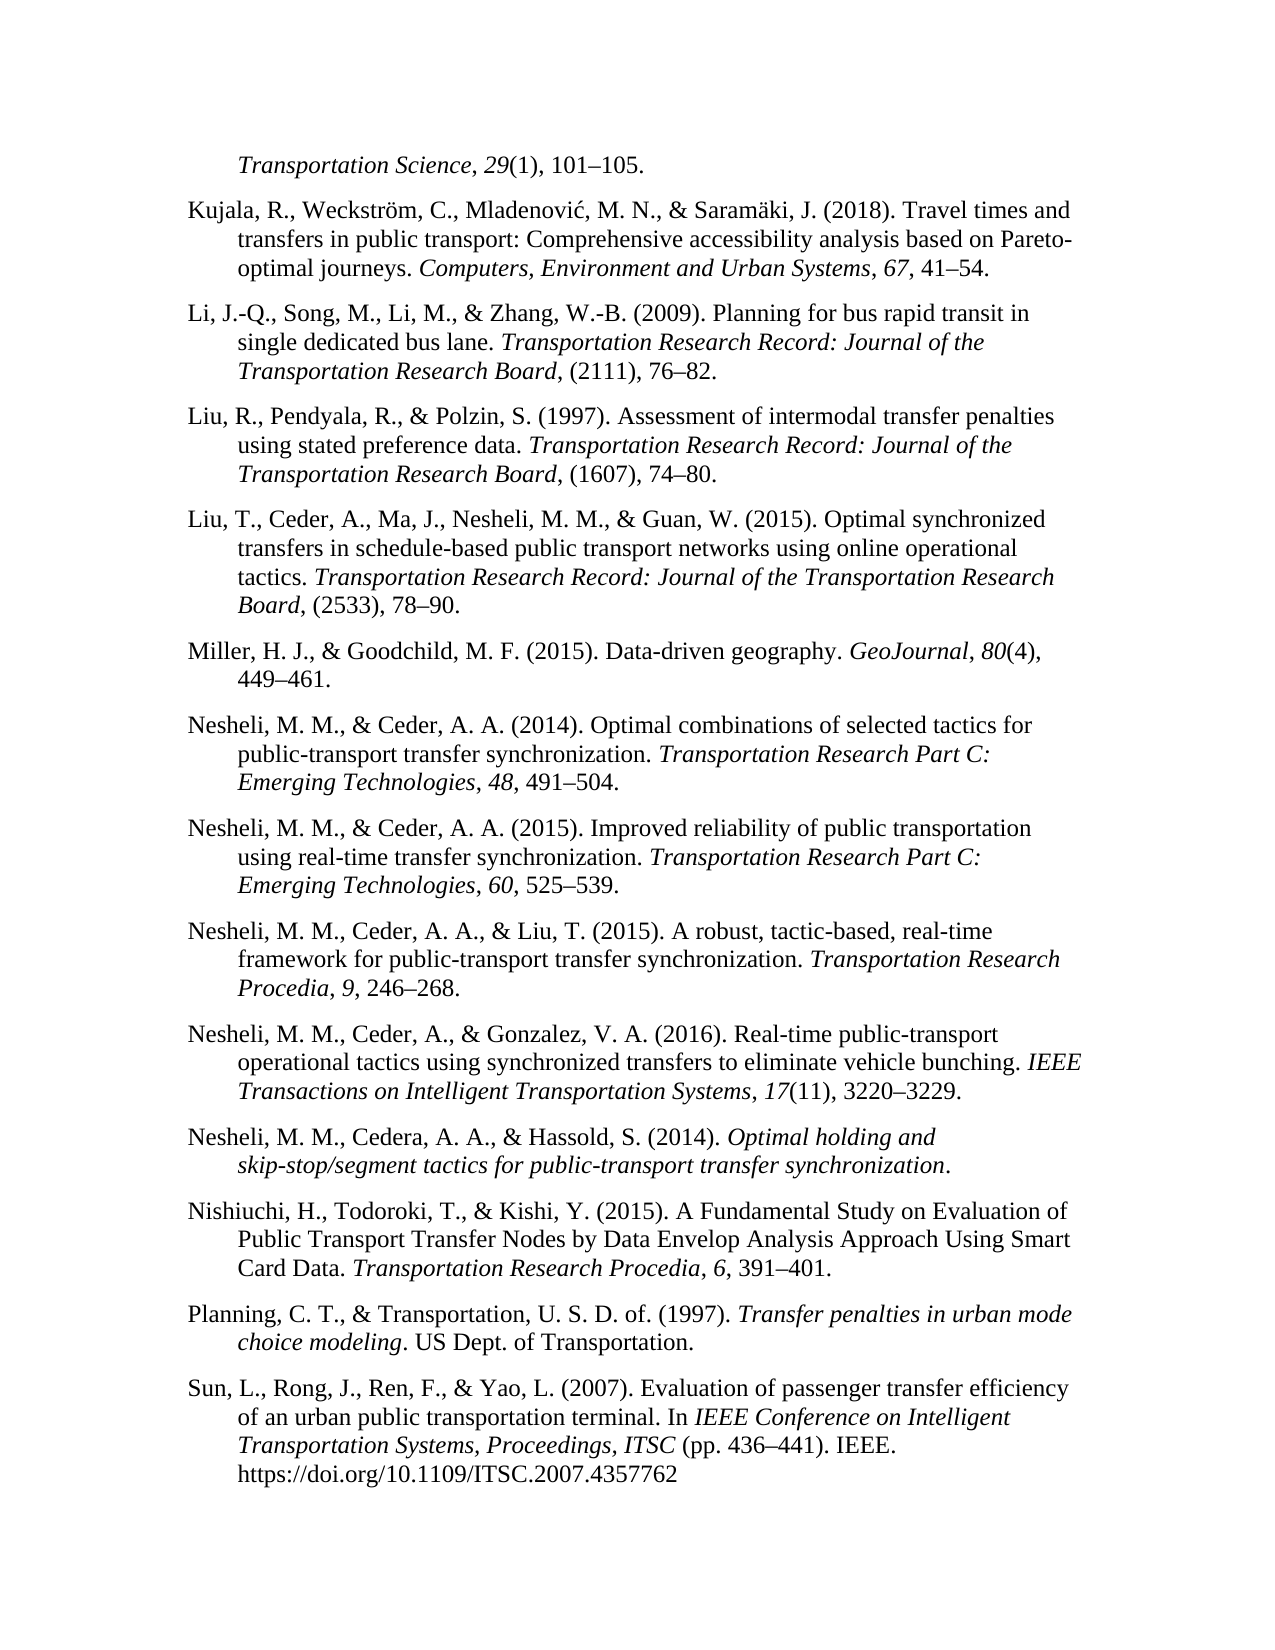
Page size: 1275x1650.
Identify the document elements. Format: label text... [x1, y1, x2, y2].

text Miller, H. J., & Goodchild, M. F. (2015). Data-driven geography. GeoJournal, 80(4), 449–461. [187, 636, 1087, 693]
text Li, J.-Q., Song, M., Li, M., & Zhang, W.-B. (2009). Planning for bus rapid transit in single dedicated bus lane. Transportation Research Record: Journal of the Transportation Research Board, (2111), 76–82. [187, 298, 1087, 384]
text Nishiuchi, H., Todoroki, T., & Kishi, Y. (2015). A Fundamental Study on Evaluation of Public Transport Transfer Nodes by Data Envelop Analysis Approach Using Smart Card Data. Transportation Research Procedia, 6, 391–401. [187, 1196, 1087, 1282]
text Liu, T., Ceder, A., Ma, J., Nesheli, M. M., & Guan, W. (2015). Optimal synchronized transfers in schedule-based public transport networks using online operational tactics. Transportation Research Record: Journal of the Transportation Research Board, (2533), 78–90. [187, 504, 1087, 619]
text Sun, L., Rong, J., Ren, F., & Yao, L. (2007). Evaluation of passenger transfer efficiency of an urban public transportation terminal. In IEEE Conference on Intelligent Transportation Systems, Proceedings, ITSC (pp. 436–441). IEEE. https://doi.org/10.1109/ITSC.2007.4357762 [187, 1373, 1087, 1488]
text Nesheli, M. M., & Ceder, A. A. (2015). Improved reliability of public transportation using real-time transfer synchronization. Transportation Research Part C: Emerging Technologies, 60, 525–539. [187, 813, 1087, 899]
text Nesheli, M. M., Ceder, A. A., & Liu, T. (2015). A robust, tactic-based, real-time framework for public-transport transfer synchronization. Transportation Research Procedia, 9, 246–268. [187, 916, 1087, 1002]
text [187, 150, 1087, 179]
text Planning, C. T., & Transportation, U. S. D. of. (1997). Transfer penalties in urban mode choice modeling. US Dept. of Transportation. [187, 1299, 1087, 1356]
text Liu, R., Pendyala, R., & Polzin, S. (1997). Assessment of intermodal transfer penalties using stated preference data. Transportation Research Record: Journal of the Transportation Research Board, (1607), 74–80. [187, 401, 1087, 487]
text Nesheli, M. M., & Ceder, A. A. (2014). Optimal combinations of selected tactics for public-transport transfer synchronization. Transportation Research Part C: Emerging Technologies, 48, 491–504. [187, 710, 1087, 796]
text Kujala, R., Weckström, C., Mladenović, M. N., & Saramäki, J. (2018). Travel times and transfers in public transport: Comprehensive accessibility analysis based on Pareto-optimal journeys. Computers, Environment and Urban Systems, 67, 41–54. [187, 195, 1087, 282]
text Nesheli, M. M., Ceder, A., & Gonzalez, V. A. (2016). Real-time public-transport operational tactics using synchronized transfers to eliminate vehicle bunching. IEEE Transactions on Intelligent Transportation Systems, 17(11), 3220–3229. [187, 1019, 1087, 1105]
text Nesheli, M. M., Cedera, A. A., & Hassold, S. (2014). Optimal holding and skip-stop/segment tactics for public-transport transfer synchronization. [187, 1122, 1087, 1179]
